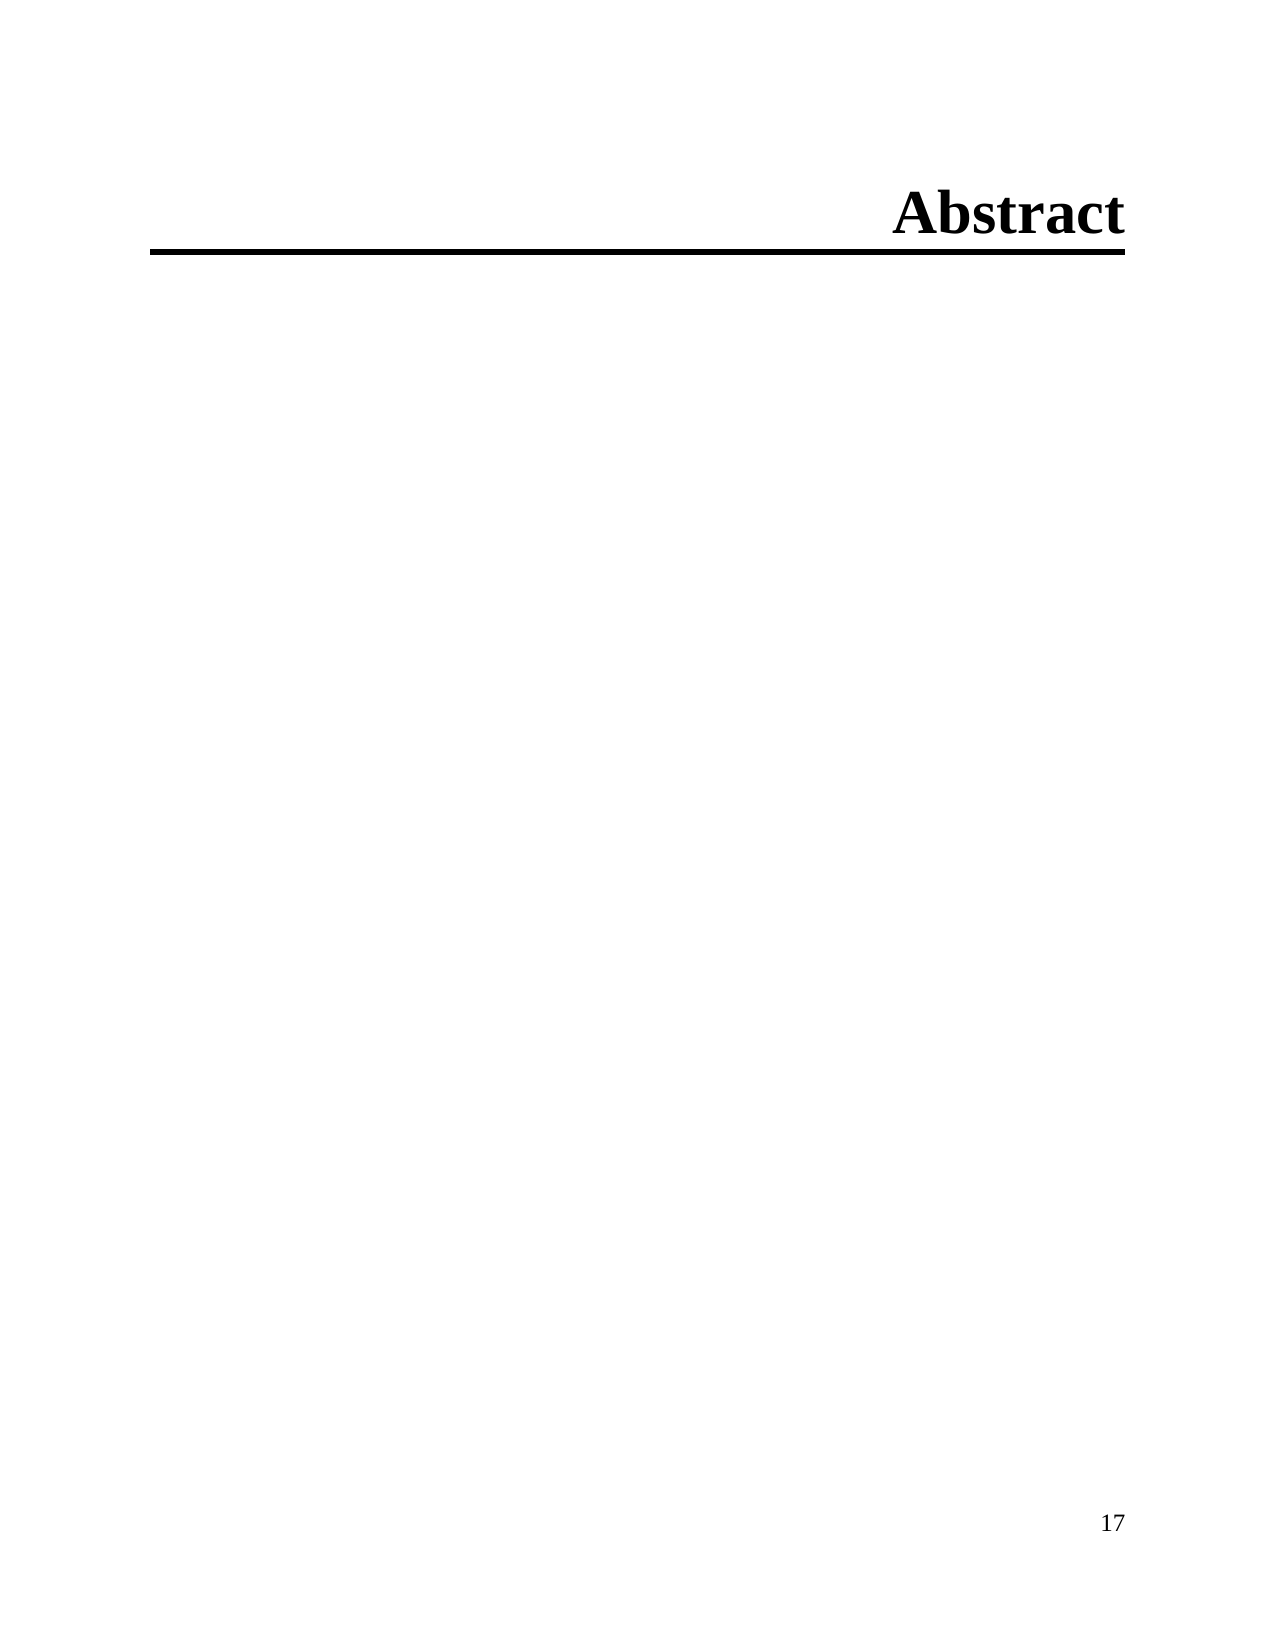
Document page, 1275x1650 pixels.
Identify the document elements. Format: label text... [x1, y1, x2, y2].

text Abstract [150, 175, 1125, 249]
